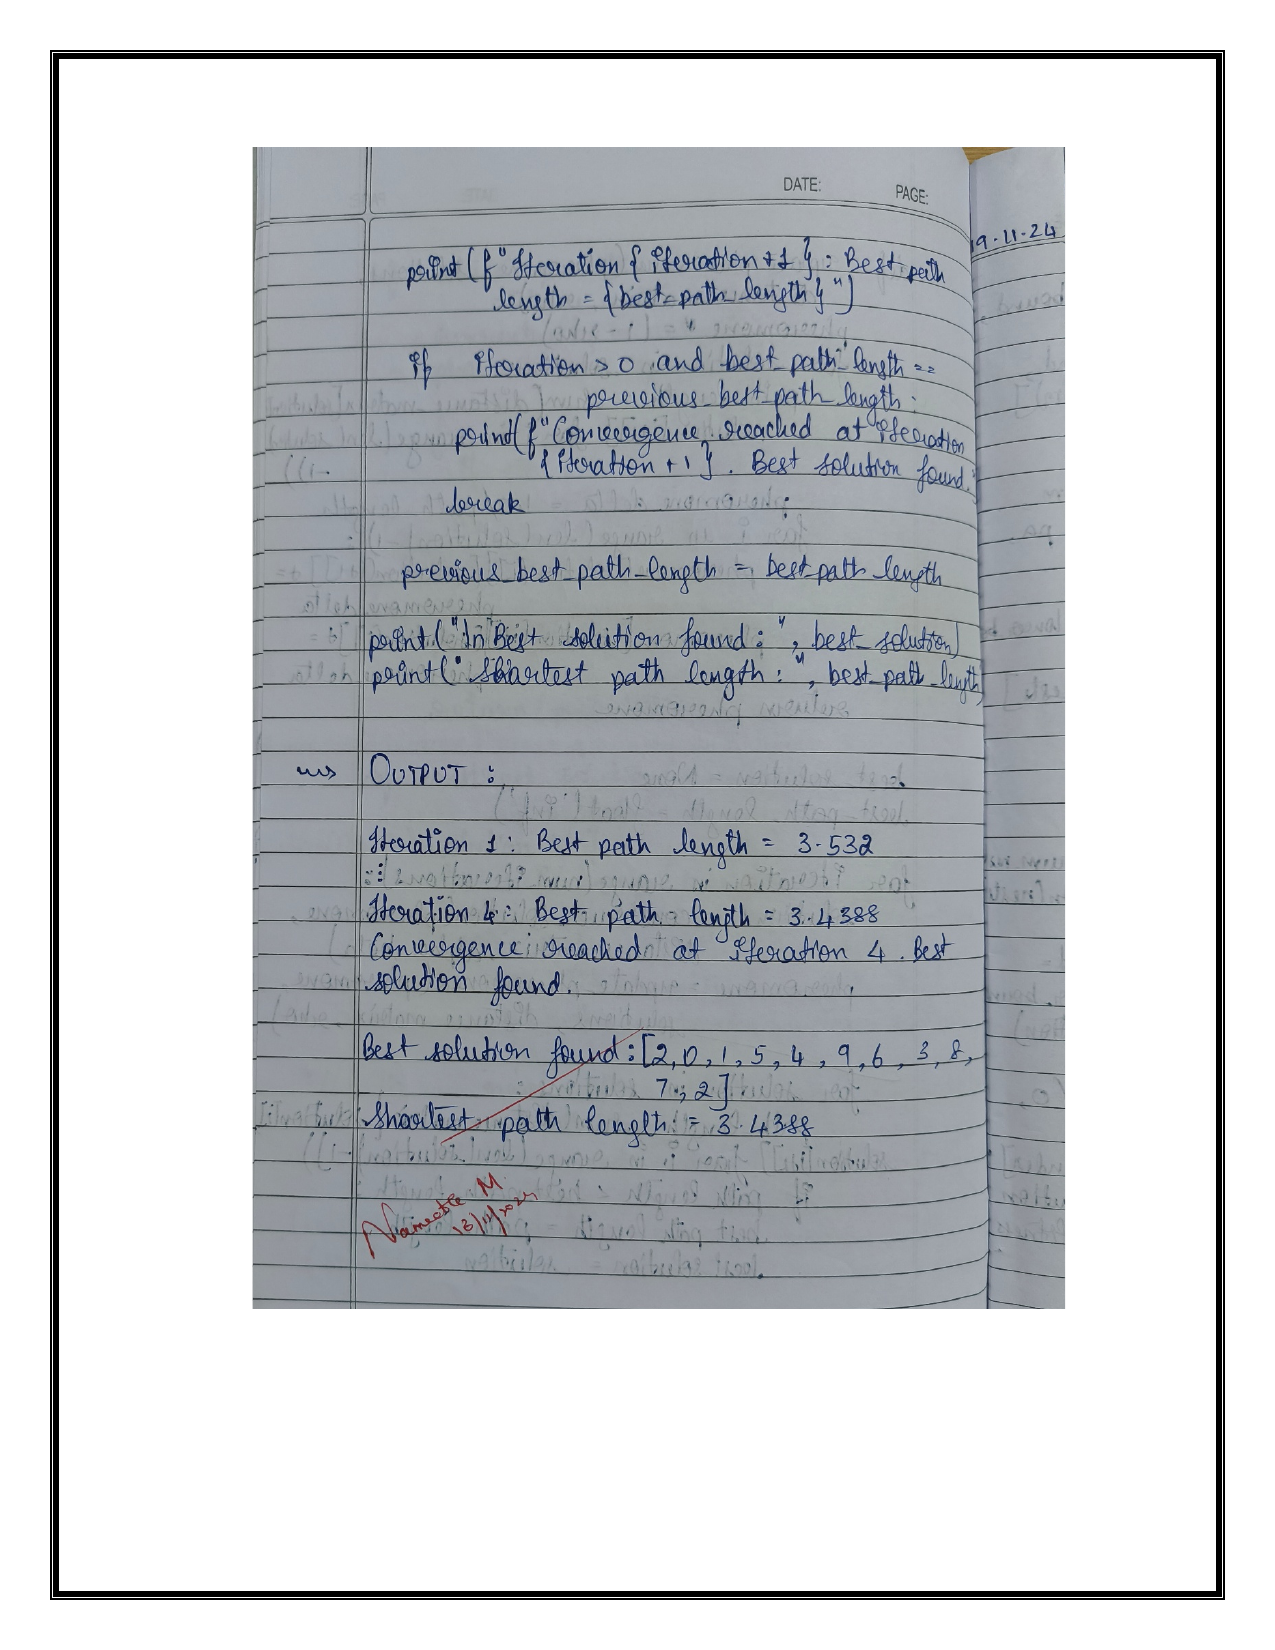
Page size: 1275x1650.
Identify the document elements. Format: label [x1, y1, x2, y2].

picture [252, 147, 1066, 1309]
